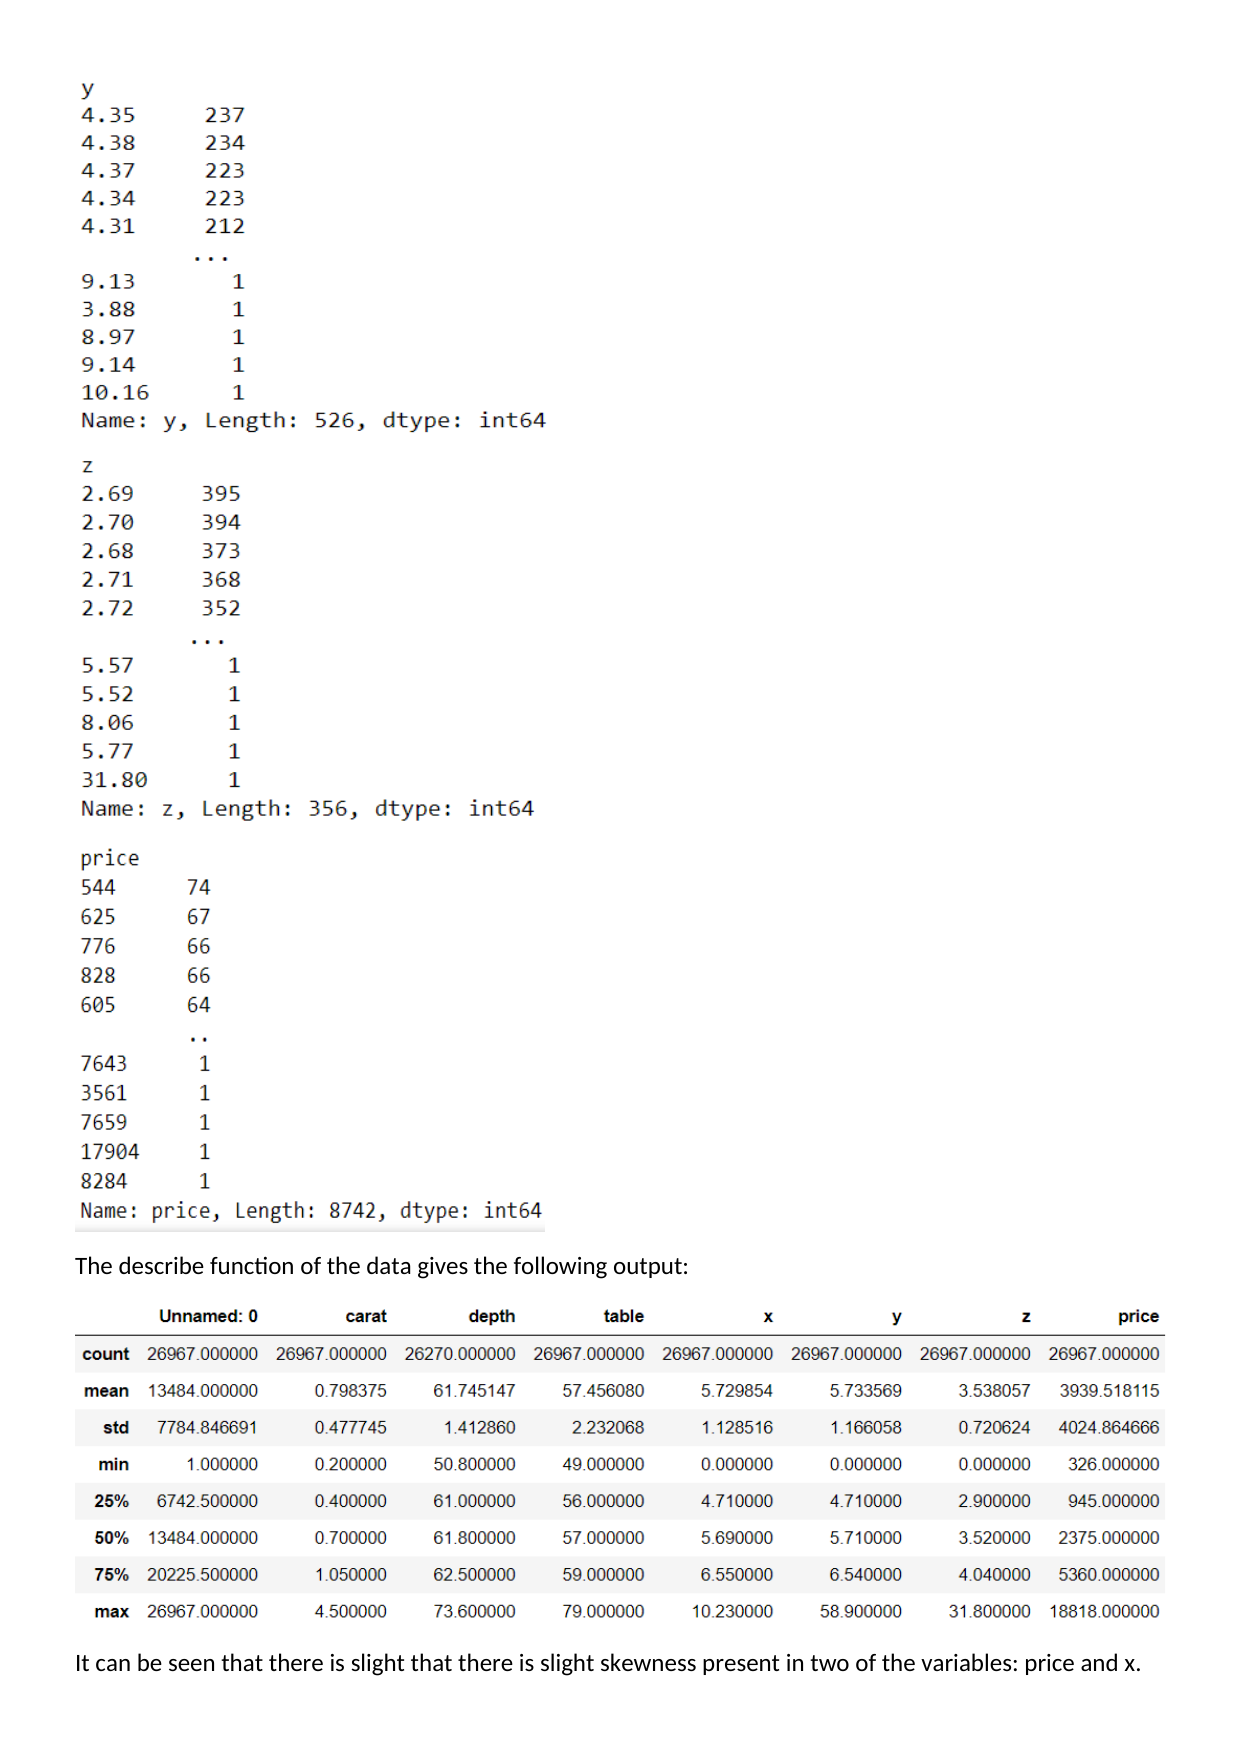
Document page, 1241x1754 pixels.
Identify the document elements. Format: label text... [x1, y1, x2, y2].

picture [75, 1300, 1166, 1629]
picture [75, 845, 545, 1232]
text It can be seen that there is slight that there is slight skewness present in two of the variables: price and x. [75, 1647, 1165, 1678]
picture [75, 75, 550, 437]
picture [75, 455, 544, 827]
text The describe function of the data gives the following output: [75, 1250, 1165, 1281]
